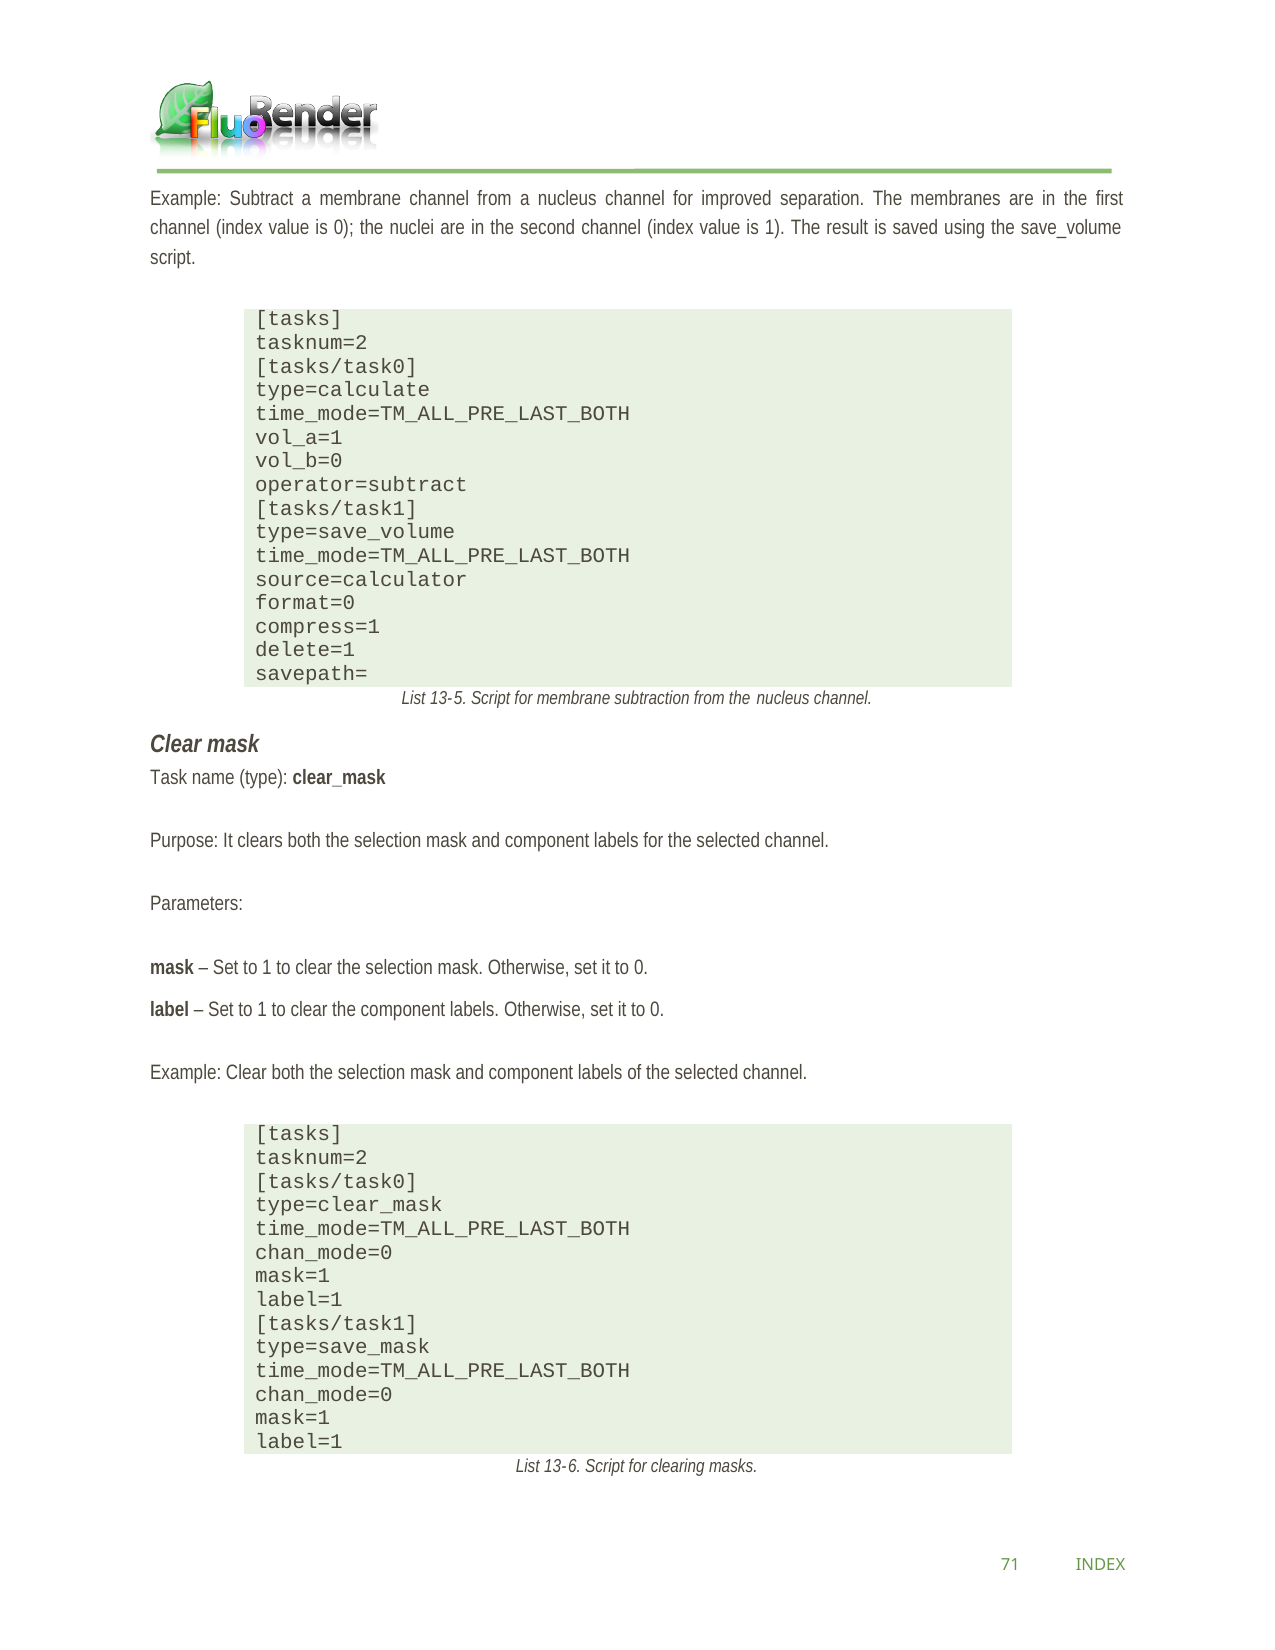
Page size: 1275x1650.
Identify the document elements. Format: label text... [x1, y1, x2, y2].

subtitle Clear mask [150, 729, 1125, 758]
text Task name (type): clear_mask [150, 765, 1125, 789]
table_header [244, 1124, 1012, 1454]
text Example: Clear both the selection mask and component labels of the selected channel. [150, 1060, 1125, 1084]
text Purpose: It clears both the selection mask and component labels for the selected channel. [150, 828, 1125, 852]
text label – Set to 1 to clear the component labels. Otherwise, set it to 0. [150, 997, 1125, 1021]
text Parameters: [150, 891, 1125, 915]
picture [150, 75, 379, 162]
text Example: Subtract a membrane channel from a nucleus channel for improved separation. The membranes are in the first channel (index value is 0); the nuclei are in the second channel (index value is 1). The result is saved using the save_volume script. [150, 185, 1125, 269]
text mask – Set to 1 to clear the selection mask. Otherwise, set it to 0. [150, 954, 1125, 978]
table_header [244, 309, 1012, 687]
